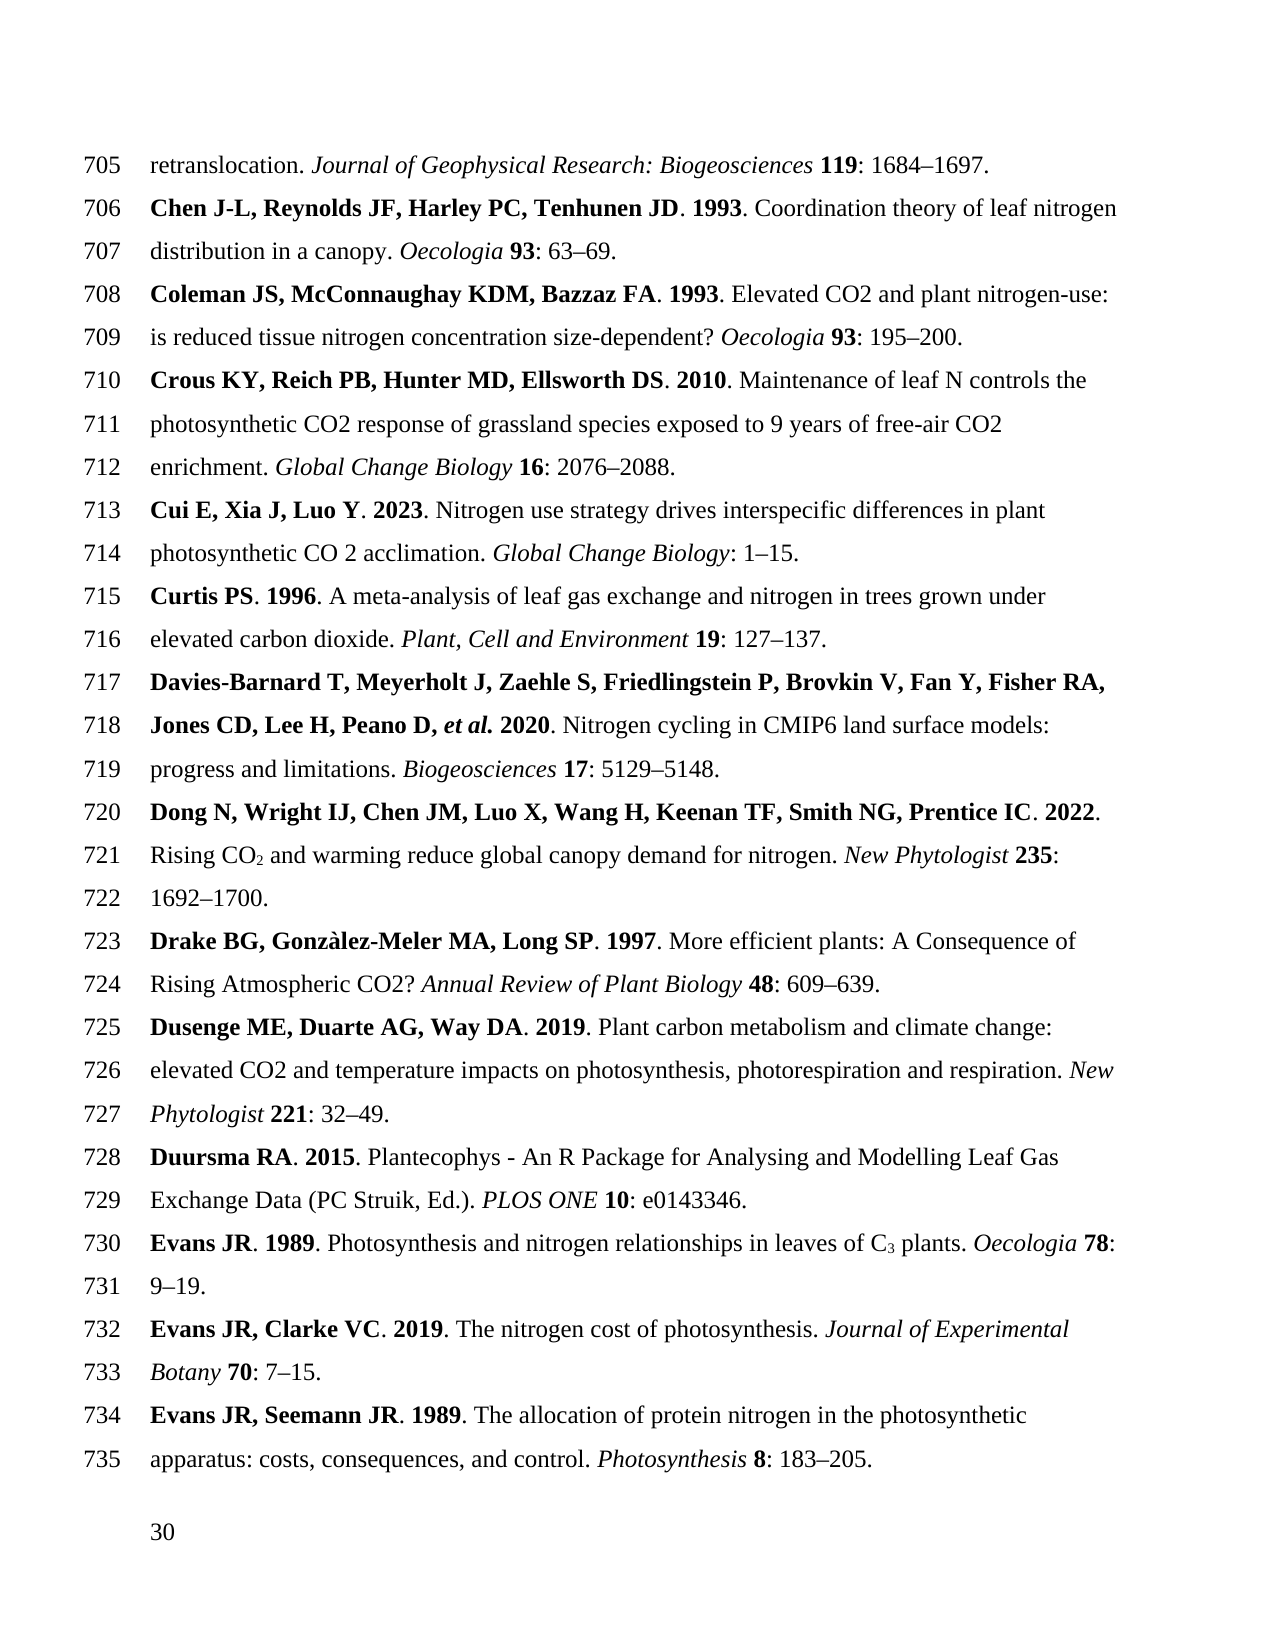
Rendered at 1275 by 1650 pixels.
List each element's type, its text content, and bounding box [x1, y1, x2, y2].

text Evans JR, Clarke VC. 2019. The nitrogen cost of photosynthesis. Journal of Experimental Botany 70: 7–15. [150, 1314, 1125, 1386]
text Crous KY, Reich PB, Hunter MD, Ellsworth DS. 2010. Maintenance of leaf N controls the photosynthetic CO2 response of grassland species exposed to 9 years of free-air CO2 enrichment. Global Change Biology 16: 2076–2088. [150, 366, 1125, 481]
text Curtis PS. 1996. A meta-analysis of leaf gas exchange and nitrogen in trees grown under elevated carbon dioxide. Plant, Cell and Environment 19: 127–137. [150, 581, 1125, 653]
text Dusenge ME, Duarte AG, Way DA. 2019. Plant carbon metabolism and climate change: elevated CO2 and temperature impacts on photosynthesis, photorespiration and respiration. New Phytologist 221: 32–49. [150, 1012, 1125, 1127]
text Evans JR. 1989. Photosynthesis and nitrogen relationships in leaves of C3 plants. Oecologia 78: 9–19. [150, 1228, 1125, 1300]
text Chen J-L, Reynolds JF, Harley PC, Tenhunen JD. 1993. Coordination theory of leaf nitrogen distribution in a canopy. Oecologia 93: 63–69. [150, 193, 1125, 265]
text Coleman JS, McConnaughay KDM, Bazzaz FA. 1993. Elevated CO2 and plant nitrogen-use: is reduced tissue nitrogen concentration size-dependent? Oecologia 93: 195–200. [150, 279, 1125, 351]
text Cui E, Xia J, Luo Y. 2023. Nitrogen use strategy drives interspecific differences in plant photosynthetic CO 2 acclimation. Global Change Biology: 1–15. [150, 495, 1125, 567]
text Duursma RA. 2015. Plantecophys - An R Package for Analysing and Modelling Leaf Gas Exchange Data (PC Struik, Ed.). PLOS ONE 10: e0143346. [150, 1142, 1125, 1214]
text Davies-Barnard T, Meyerholt J, Zaehle S, Friedlingstein P, Brovkin V, Fan Y, Fisher RA, Jones CD, Lee H, Peano D, et al. 2020. Nitrogen cycling in CMIP6 land surface models: progress and limitations. Biogeosciences 17: 5129–5148. [150, 667, 1125, 782]
text Dong N, Wright IJ, Chen JM, Luo X, Wang H, Keenan TF, Smith NG, Prentice IC. 2022. Rising CO2 and warming reduce global canopy demand for nitrogen. New Phytologist 235: 1692–1700. [150, 797, 1125, 912]
text Evans JR, Seemann JR. 1989. The allocation of protein nitrogen in the photosynthetic apparatus: costs, consequences, and control. Photosynthesis 8: 183–205. [150, 1401, 1125, 1472]
text Drake BG, Gonzàlez-Meler MA, Long SP. 1997. More efficient plants: A Consequence of Rising Atmospheric CO2? Annual Review of Plant Biology 48: 609–639. [150, 926, 1125, 998]
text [150, 150, 1125, 179]
